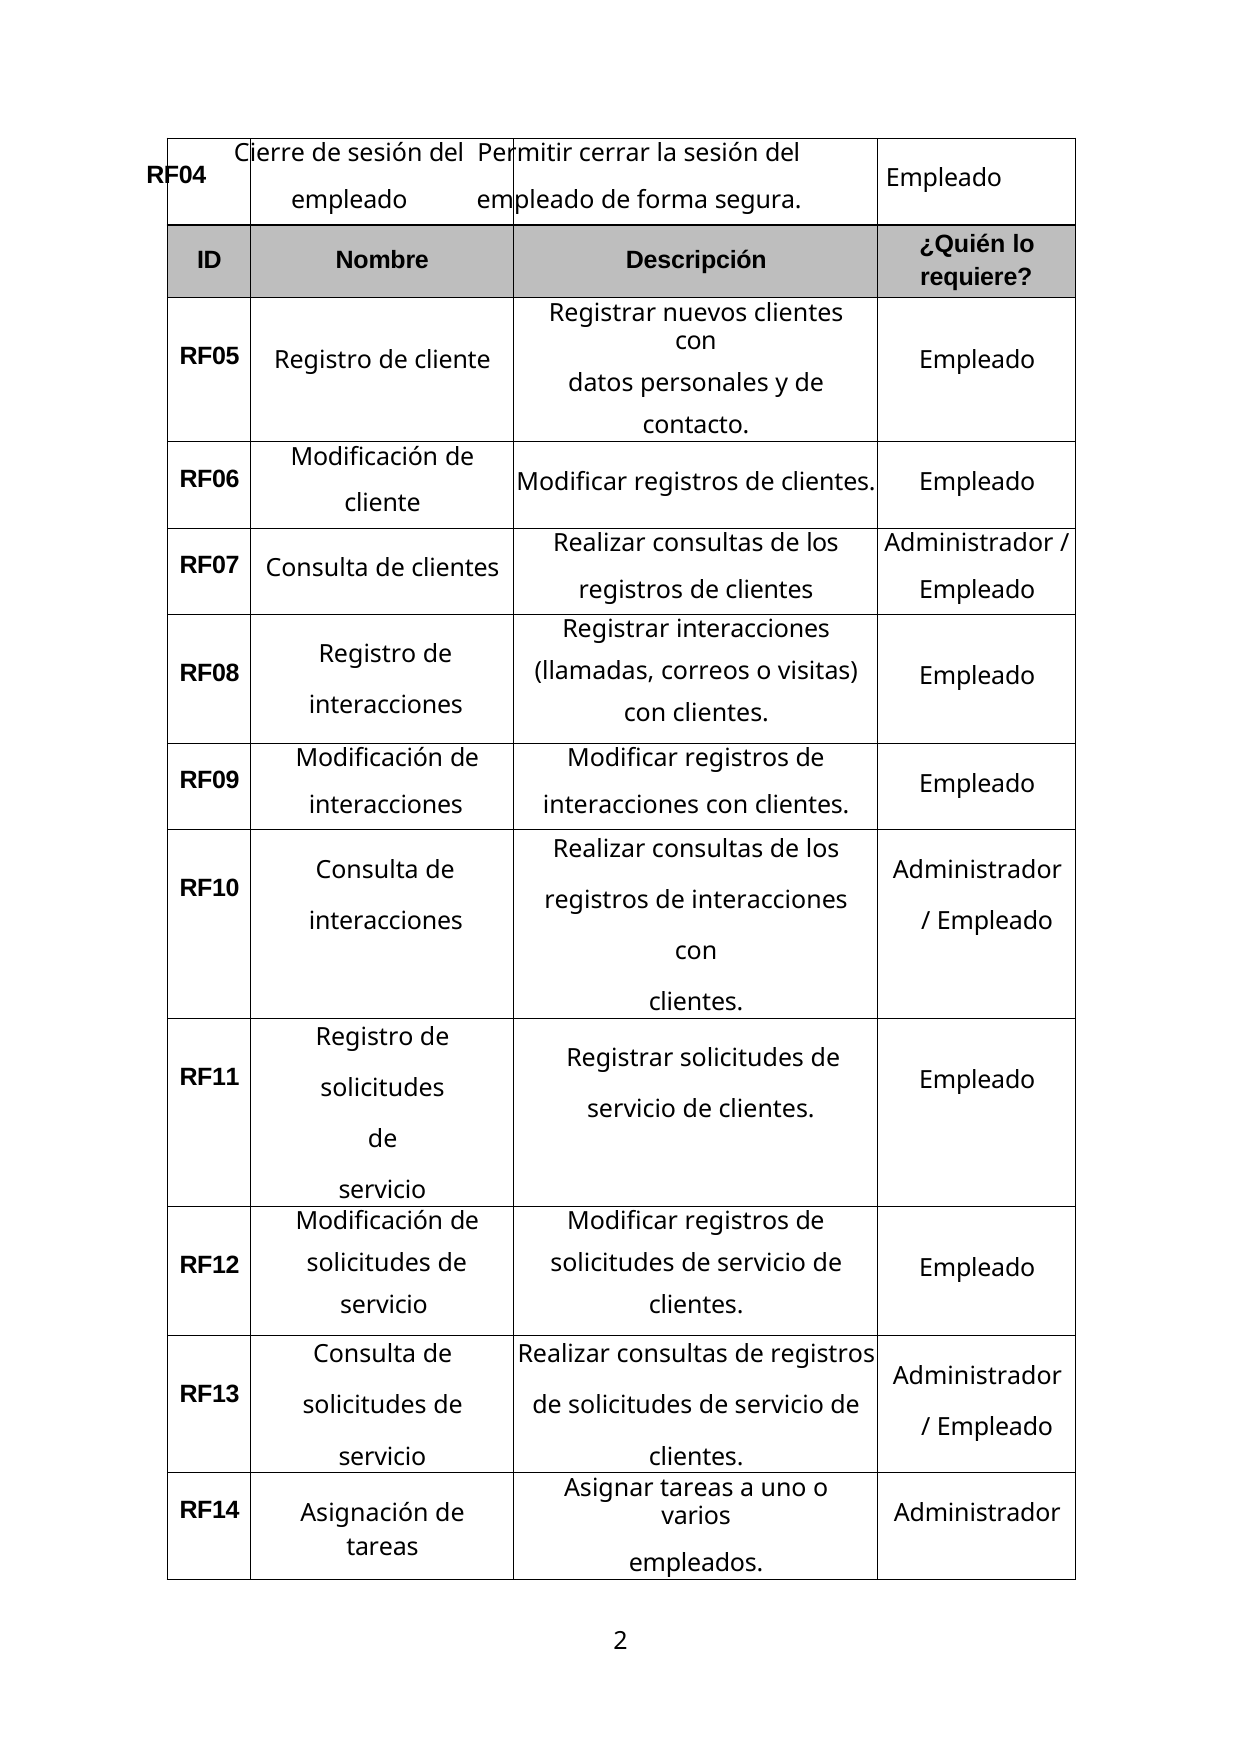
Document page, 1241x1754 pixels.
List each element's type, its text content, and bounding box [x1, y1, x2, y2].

table_cell Realizar consultas de los registros de clientes [514, 529, 877, 614]
table_cell Modificación de cliente [251, 442, 513, 527]
table_cell RF11 [168, 1019, 250, 1206]
table_cell Administrador / Empleado [878, 830, 1075, 1017]
table_cell Administrador [878, 1473, 1075, 1579]
table_cell RF07 [168, 529, 250, 614]
table_cell Asignar tareas a uno o varios empleados. [514, 1473, 877, 1579]
table_cell Modificación de solicitudes de servicio [251, 1207, 513, 1335]
table_cell Registro de solicitudes de servicio [251, 1019, 513, 1206]
table_cell Registro de cliente [251, 298, 513, 441]
table_cell Consulta de clientes [251, 529, 513, 614]
table_cell Administrador / Empleado [878, 529, 1075, 614]
table_cell RF14 [168, 1473, 250, 1579]
table_cell Consulta de interacciones [251, 830, 513, 1017]
table_header Nombre [251, 226, 513, 297]
table_cell RF10 [168, 830, 250, 1017]
table_cell RF09 [168, 744, 250, 829]
table_cell Empleado [878, 298, 1075, 441]
table_cell Registrar solicitudes de servicio de clientes. [514, 1019, 877, 1206]
table_header ¿Quién lo requiere? [878, 226, 1075, 297]
table_cell Modificación de interacciones [251, 744, 513, 829]
table_cell RF12 [168, 1207, 250, 1335]
table_cell RF08 [168, 615, 250, 743]
table_cell Registro de interacciones [251, 615, 513, 743]
table_cell Realizar consultas de los registros de interacciones con clientes. [514, 830, 877, 1017]
table_cell RF06 [168, 442, 250, 527]
table_cell Asignación de tareas [251, 1473, 513, 1579]
table_cell Empleado [878, 1207, 1075, 1335]
table_cell Realizar consultas de registros de solicitudes de servicio de clientes. [514, 1336, 877, 1472]
table_cell Empleado [878, 442, 1075, 527]
table_header ID [168, 226, 250, 297]
table_cell Administrador / Empleado [878, 1336, 1075, 1472]
table_header Descripción [514, 226, 877, 297]
table_cell Modificar registros de solicitudes de servicio de clientes. [514, 1207, 877, 1335]
table_cell Modificar registros de clientes. [514, 442, 877, 527]
table_cell Permitir cerrar la sesión del empleado de forma segura. [514, 139, 877, 224]
table_cell Empleado [878, 139, 1075, 224]
table_cell Modificar registros de interacciones con clientes. [514, 744, 877, 829]
table_cell Cierre de sesión del empleado [251, 139, 513, 224]
table_cell RF04 [168, 139, 250, 224]
table_cell Registrar nuevos clientes con datos personales y de contacto. [514, 298, 877, 441]
table_cell Registrar interacciones (llamadas, correos o visitas) con clientes. [514, 615, 877, 743]
table_cell Empleado [878, 615, 1075, 743]
table_cell Empleado [878, 744, 1075, 829]
table_cell RF05 [168, 298, 250, 441]
table_cell Consulta de solicitudes de servicio [251, 1336, 513, 1472]
table_cell RF13 [168, 1336, 250, 1472]
table_cell Empleado [878, 1019, 1075, 1206]
